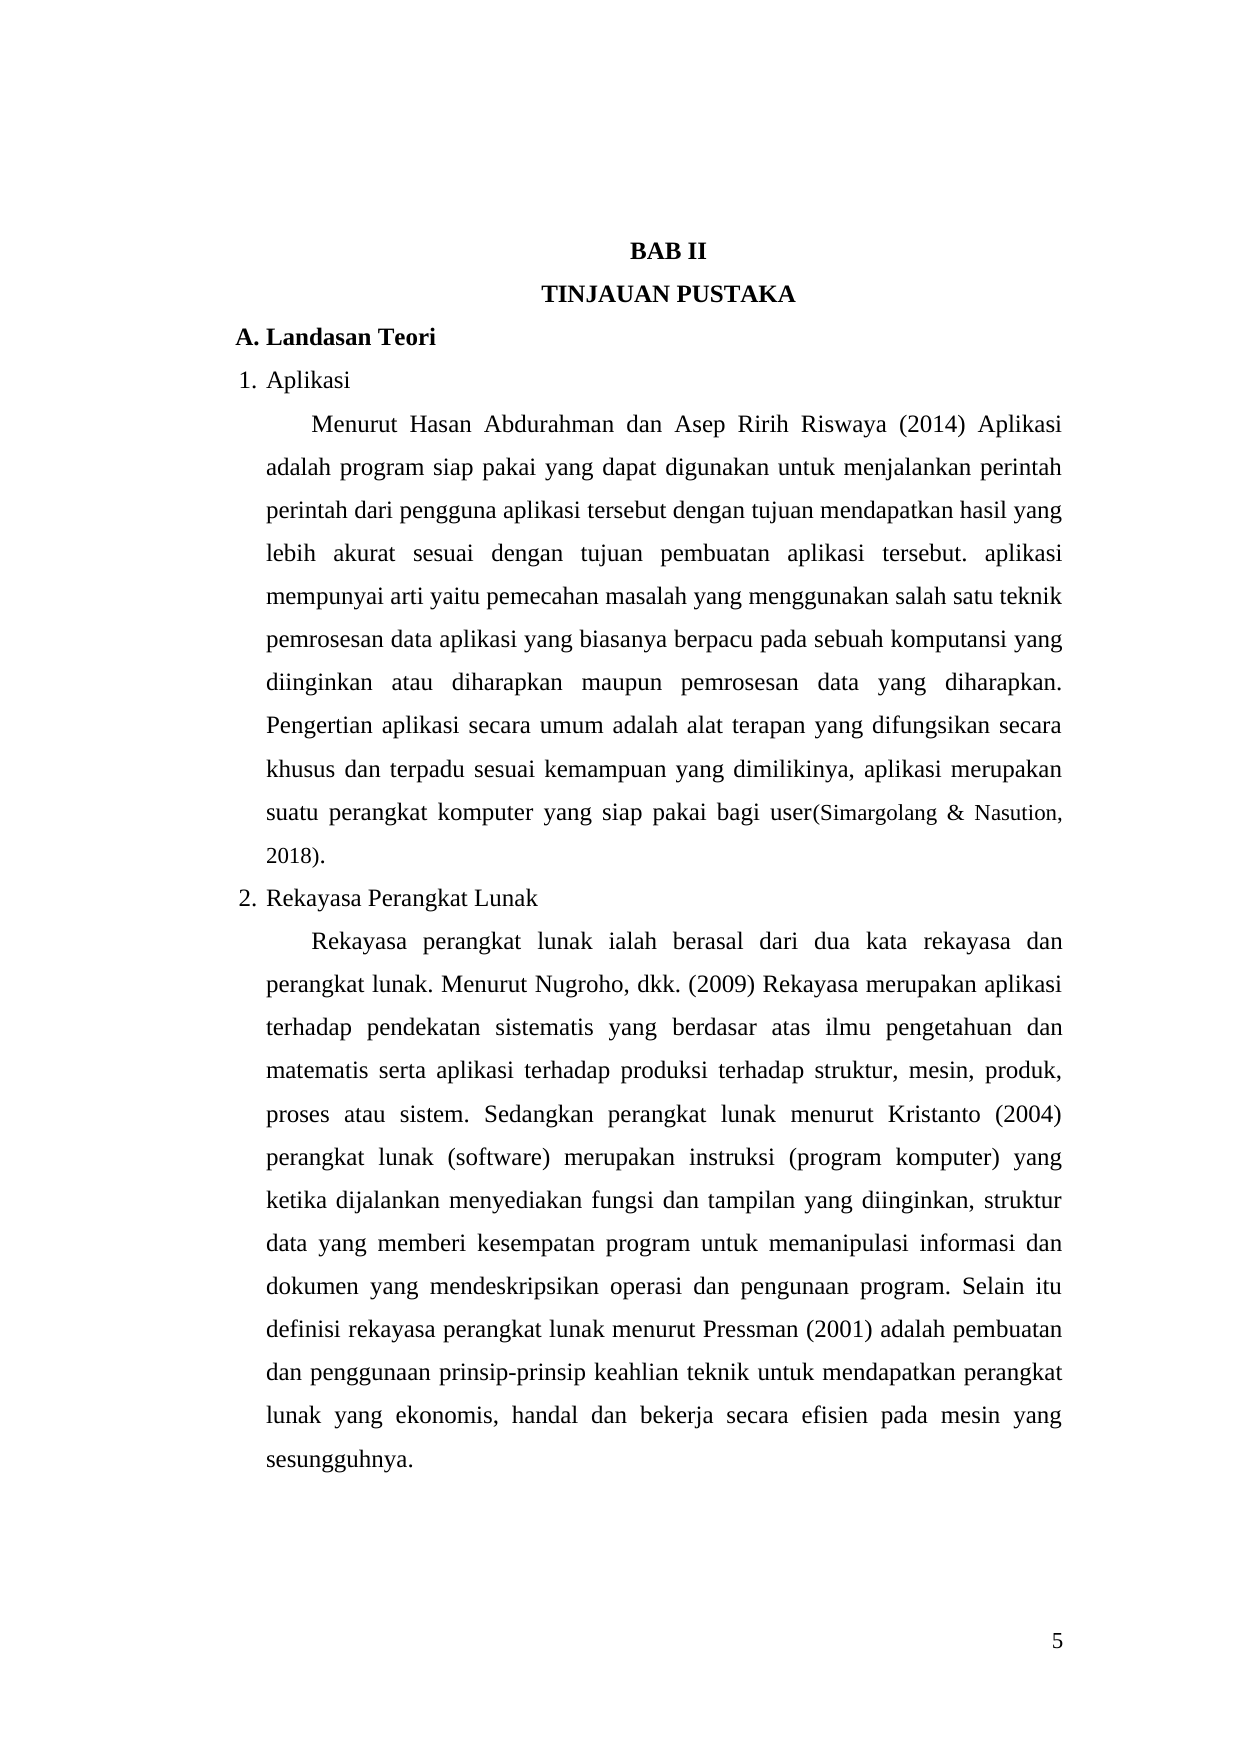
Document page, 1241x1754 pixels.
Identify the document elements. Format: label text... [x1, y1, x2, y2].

subtitle TINJAUAN PUSTAKA [236, 279, 1063, 308]
subtitle Landasan Teori [235, 322, 1063, 351]
subtitle BAB II [236, 236, 1063, 265]
list Menurut Hasan Abdurahman dan Asep Ririh Riswaya (2014) Aplikasi adalah program siap pakai yang dapat digunakan untuk menjalankan perintah perintah dari pengguna aplikasi tersebut dengan tujuan mendapatkan hasil yang lebih akurat sesuai dengan tujuan pembuatan aplikasi tersebut. aplikasi mempunyai arti yaitu pemecahan masalah yang menggunakan salah satu teknik pemrosesan data aplikasi yang biasanya berpacu pada sebuah komputansi yang diinginkan atau diharapkan maupun pemrosesan data yang diharapkan. Pengertian aplikasi secara umum adalah alat terapan yang difungsikan secara khusus dan terpadu sesuai kemampuan yang dimilikinya, aplikasi merupakan suatu perangkat komputer yang siap pakai bagi user. [266, 409, 1063, 869]
list Aplikasi [238, 366, 1063, 394]
list Rekayasa Perangkat Lunak [238, 883, 1063, 912]
list Rekayasa perangkat lunak ialah berasal dari dua kata rekayasa dan perangkat lunak. Menurut Nugroho, dkk. (2009) Rekayasa merupakan aplikasi terhadap pendekatan sistematis yang berdasar atas ilmu pengetahuan dan matematis serta aplikasi terhadap produksi terhadap struktur, mesin, produk, proses atau sistem. Sedangkan perangkat lunak menurut Kristanto (2004) perangkat lunak (software) merupakan instruksi (program komputer) yang ketika dijalankan menyediakan fungsi dan tampilan yang diinginkan, struktur data yang memberi kesempatan program untuk memanipulasi informasi dan dokumen yang mendeskripsikan operasi dan pengunaan program. Selain itu definisi rekayasa perangkat lunak menurut Pressman (2001) adalah pembuatan dan penggunaan prinsip-prinsip keahlian teknik untuk mendapatkan perangkat lunak yang ekonomis, handal dan bekerja secara efisien pada mesin yang sesungguhnya. [266, 926, 1063, 1472]
